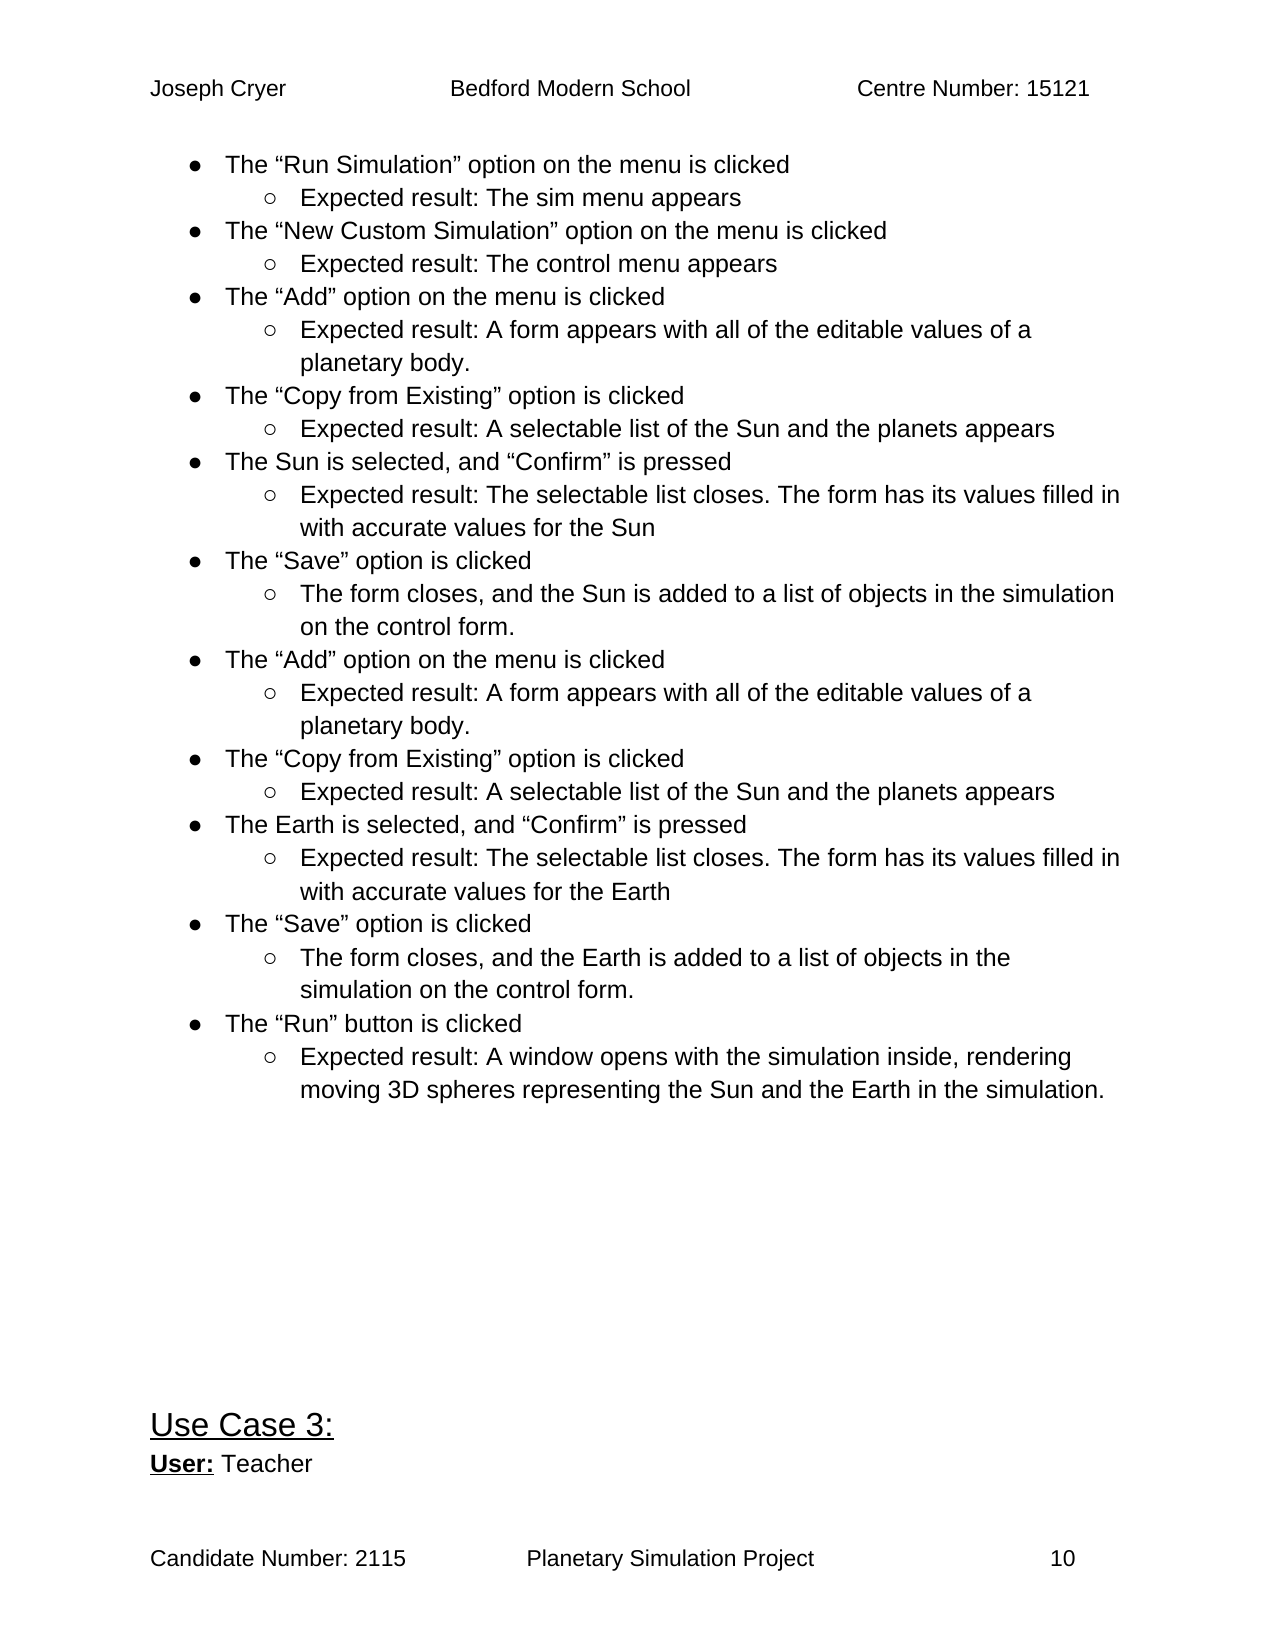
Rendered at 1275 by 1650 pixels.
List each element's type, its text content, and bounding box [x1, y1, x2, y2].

list Expected result: A selectable list of the Sun and the planets appears [262, 777, 1125, 806]
text Use Case 3: [150, 1405, 1125, 1443]
list The “Add” option on the menu is clicked [187, 282, 1125, 311]
list The form closes, and the Earth is added to a list of objects in the simulation on the control form. [262, 942, 1125, 1004]
list Expected result: The selectable list closes. The form has its values filled in with accurate values for the Sun [262, 480, 1125, 542]
text User: Teacher [150, 1449, 1125, 1478]
list Expected result: A window opens with the simulation inside, rendering moving 3D spheres representing the Sun and the Earth in the simulation. [262, 1042, 1125, 1103]
list The “Copy from Existing” option is clicked [187, 744, 1125, 773]
list Expected result: A form appears with all of the editable values of a planetary body. [262, 678, 1125, 740]
list Expected result: A selectable list of the Sun and the planets appears [262, 414, 1125, 443]
list The form closes, and the Sun is added to a list of objects in the simulation on the control form. [262, 579, 1125, 641]
list Expected result: A form appears with all of the editable values of a planetary body. [262, 315, 1125, 377]
list The “Add” option on the menu is clicked [187, 645, 1125, 674]
list The “New Custom Simulation” option on the menu is clicked [187, 216, 1125, 245]
list The “Run” button is clicked [187, 1008, 1125, 1037]
list Expected result: The selectable list closes. The form has its values filled in with accurate values for the Earth [262, 843, 1125, 905]
list The “Save” option is clicked [187, 546, 1125, 575]
list Expected result: The sim menu appears [262, 183, 1125, 212]
list The “Save” option is clicked [187, 909, 1125, 938]
list The Earth is selected, and “Confirm” is pressed [187, 810, 1125, 839]
list The Sun is selected, and “Confirm” is pressed [187, 447, 1125, 476]
list The “Run Simulation” option on the menu is clicked [187, 150, 1125, 179]
list Expected result: The control menu appears [262, 249, 1125, 278]
list The “Copy from Existing” option is clicked [187, 381, 1125, 410]
